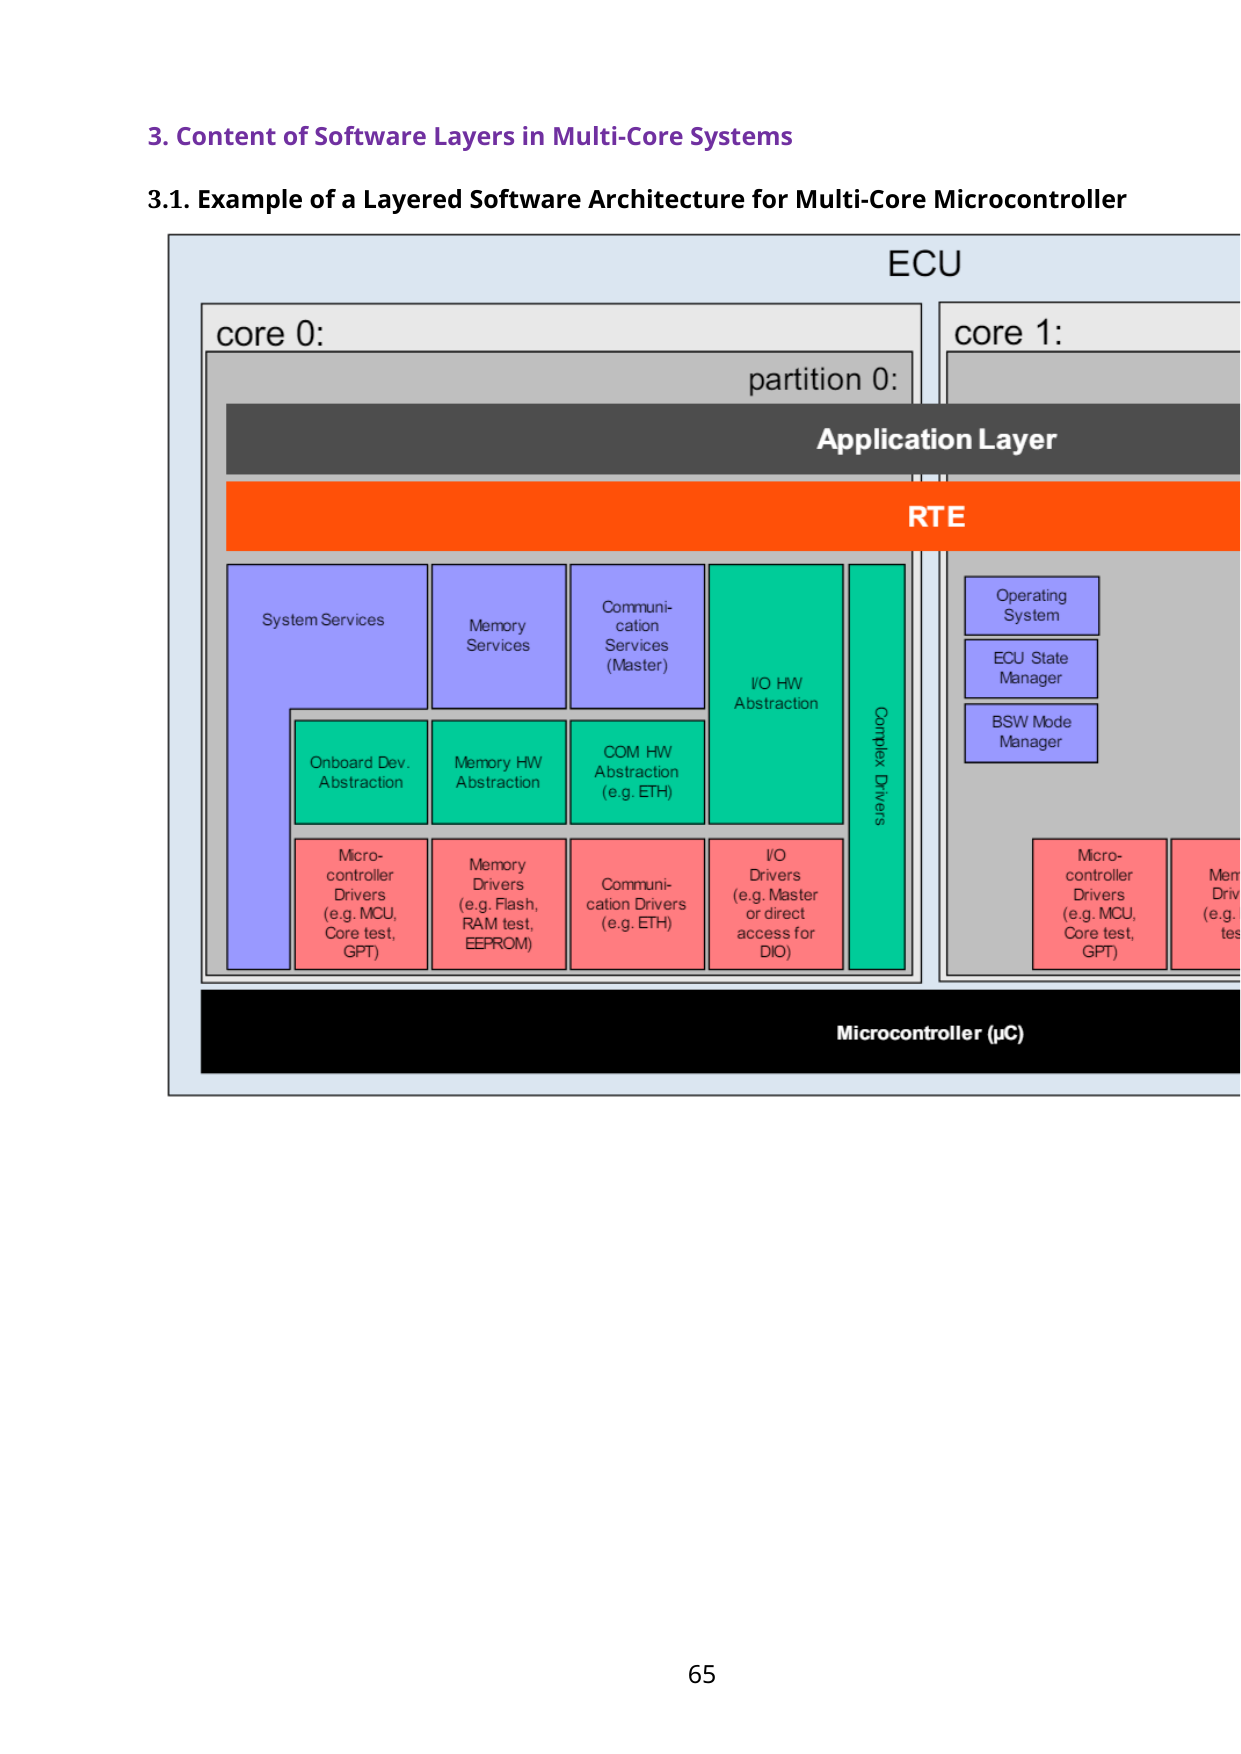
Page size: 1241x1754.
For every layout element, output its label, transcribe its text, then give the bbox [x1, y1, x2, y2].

subtitle Example of a Layered Software Architecture for Multi-Core Microcontroller [148, 182, 1181, 216]
subtitle Content of Software Layers in Multi-Core Systems [148, 118, 1181, 152]
